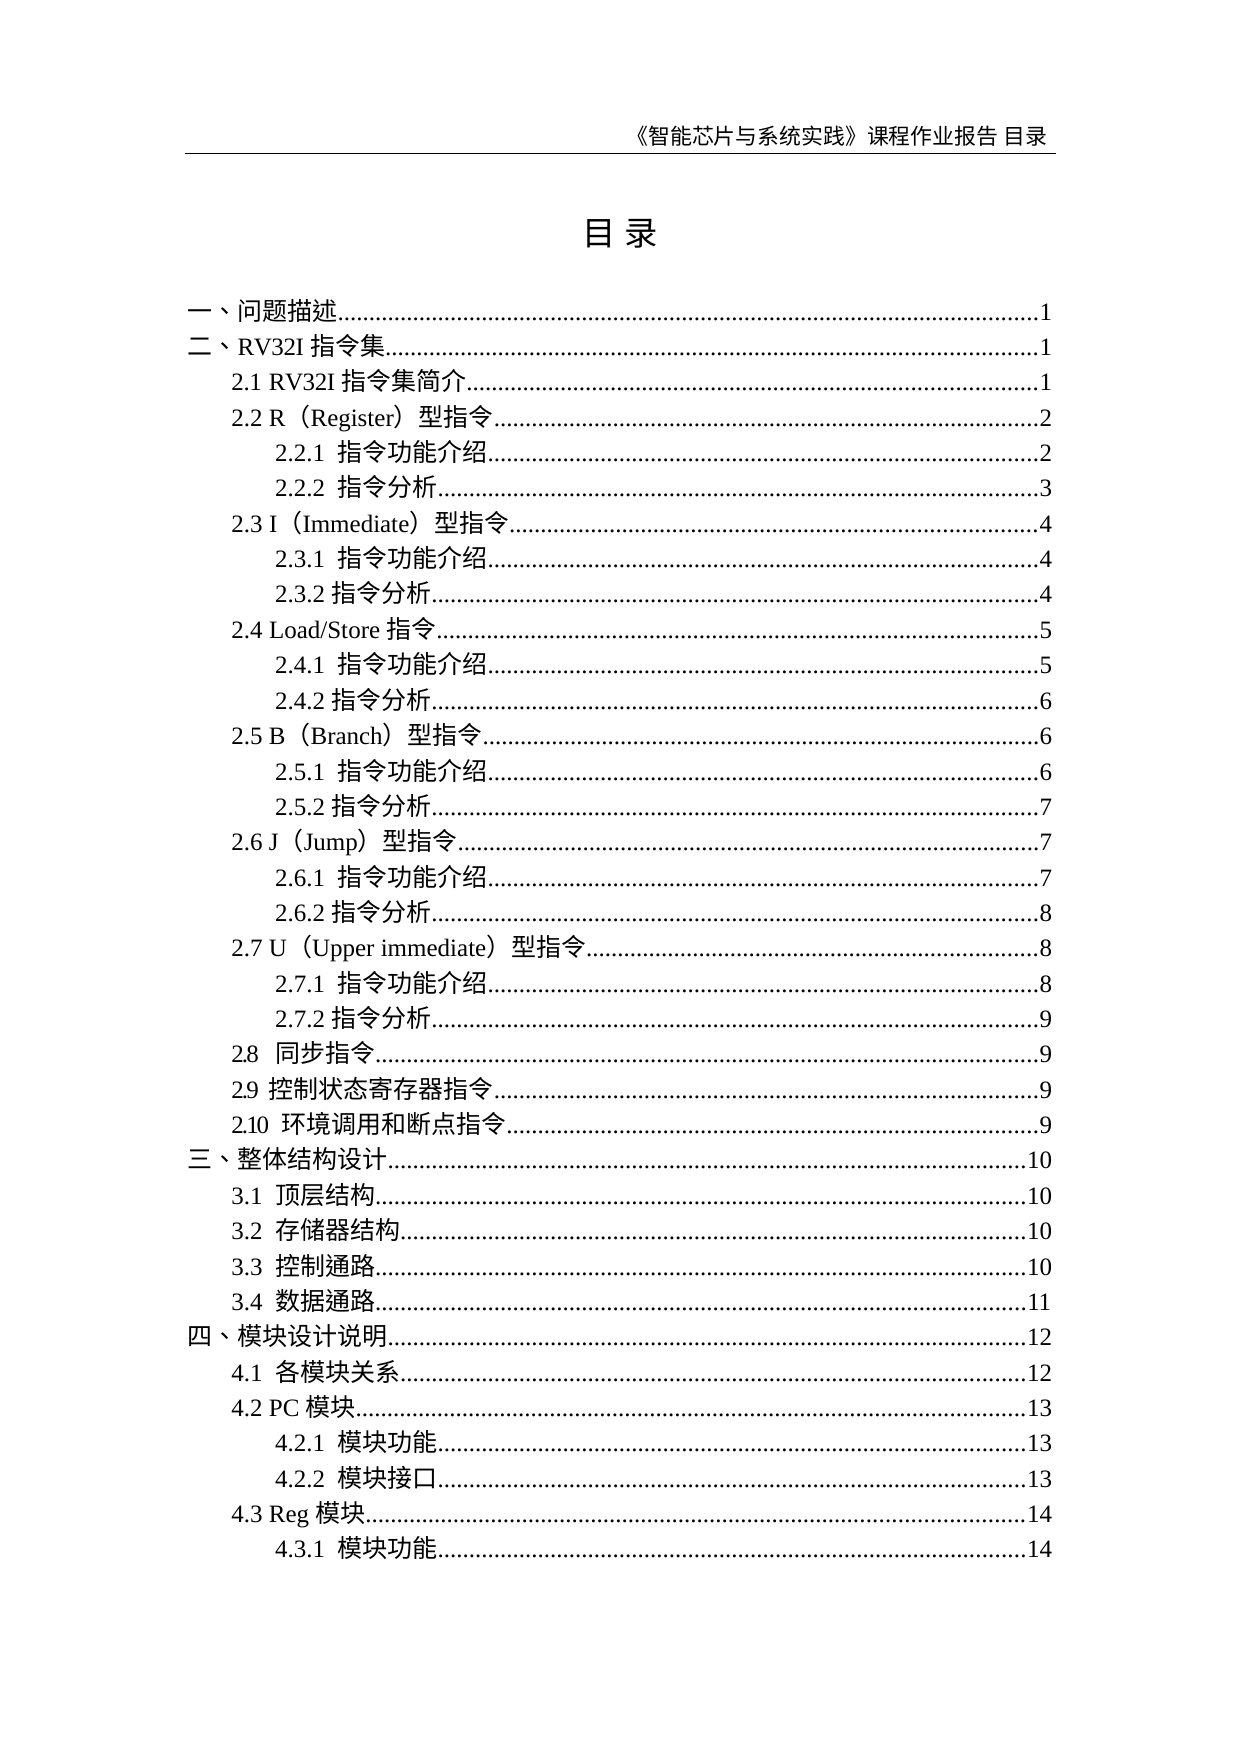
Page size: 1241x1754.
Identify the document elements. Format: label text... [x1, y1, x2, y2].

text 目 录 [182, 210, 1058, 255]
